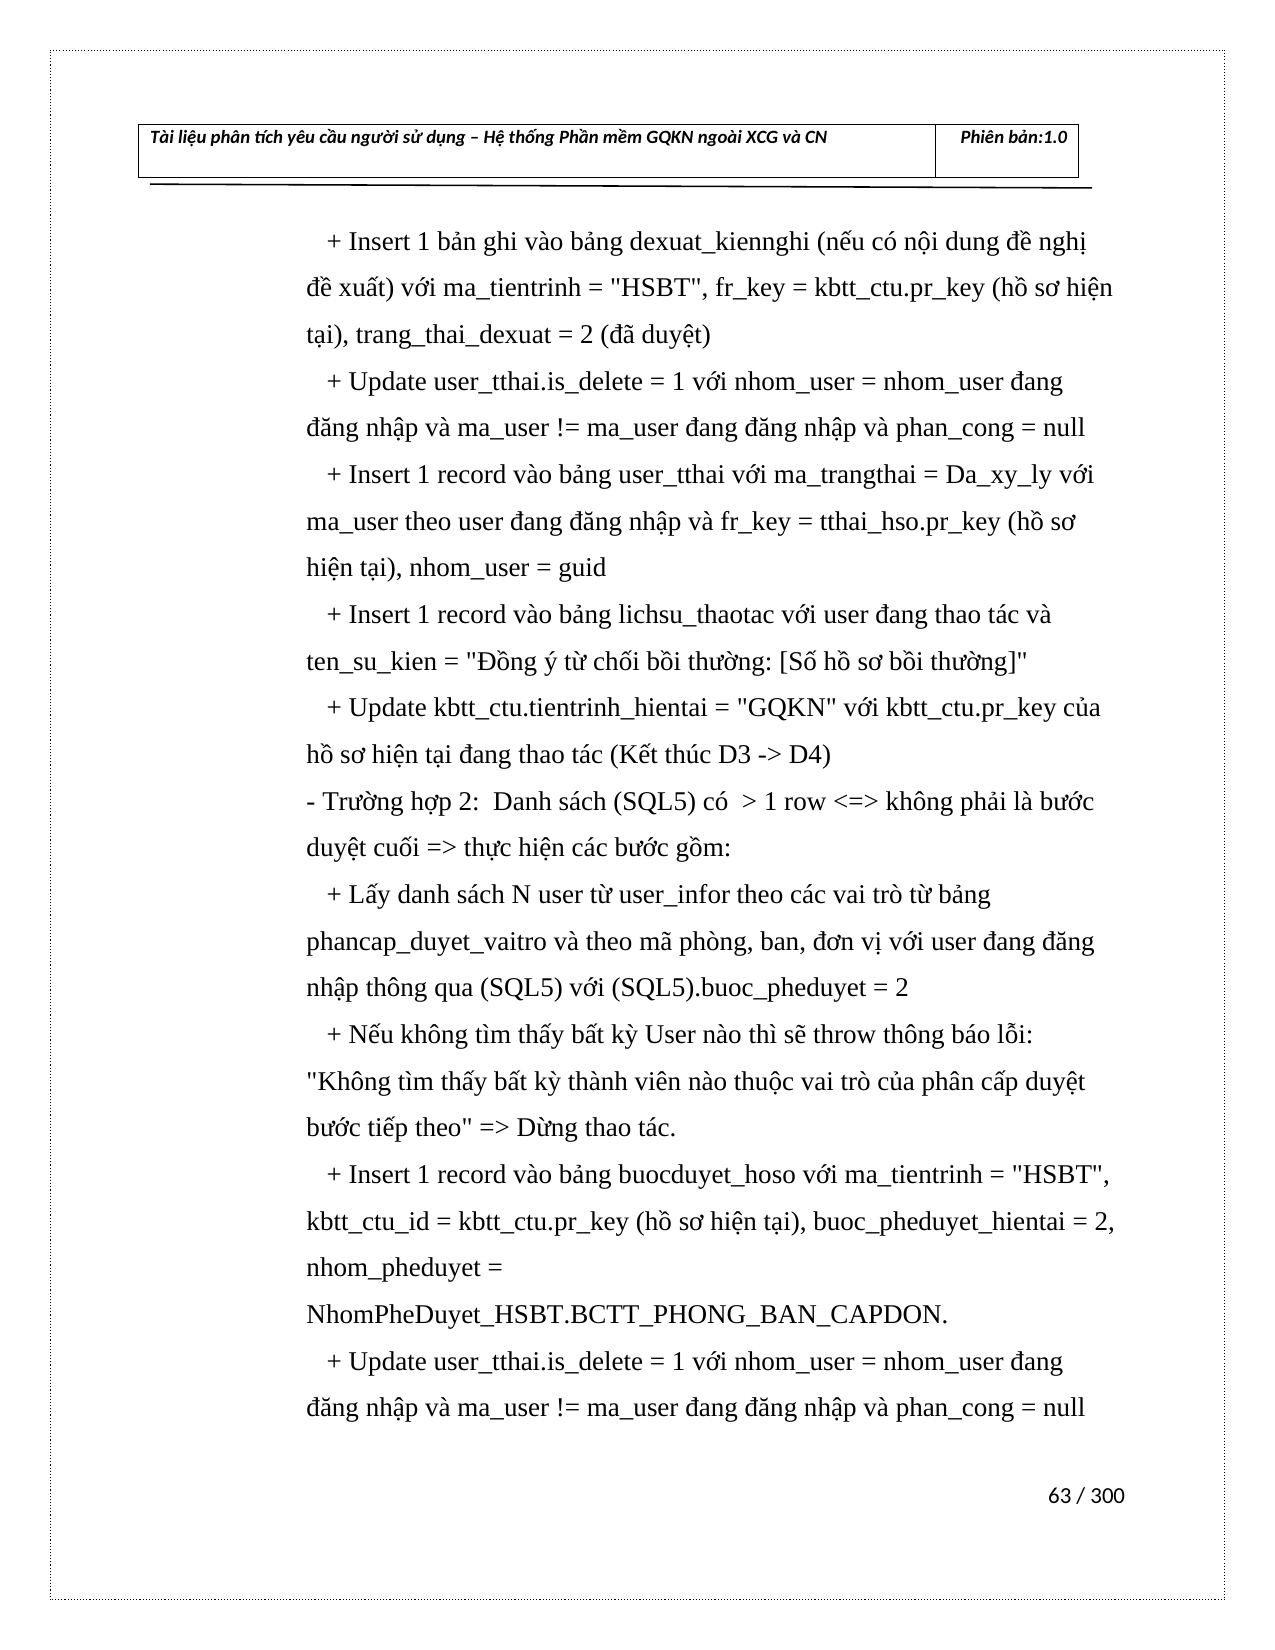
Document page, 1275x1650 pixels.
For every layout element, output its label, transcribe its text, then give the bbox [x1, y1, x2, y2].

text + Insert 1 record vào bảng buocduyet_hoso với ma_tientrinh = "HSBT", kbtt_ctu_id = kbtt_ctu.pr_key (hồ sơ hiện tại), buoc_pheduyet_hientai = 2, nhom_pheduyet = NhomPheDuyet_HSBT.BCTT_PHONG_BAN_CAPDON. [306, 1158, 1116, 1329]
text + Nếu không tìm thấy bất kỳ User nào thì sẽ throw thông báo lỗi: "Không tìm thấy bất kỳ thành viên nào thuộc vai trò của phân cấp duyệt bước tiếp theo" => Dừng thao tác. [306, 1018, 1116, 1143]
text - Trường hợp 2: Danh sách (SQL5) có > 1 row <=> không phải là bước duyệt cuối => thực hiện các bước gồm: [306, 785, 1116, 863]
text + Update kbtt_ctu.tientrinh_hientai = "GQKN" với kbtt_ctu.pr_key của hồ sơ hiện tại đang thao tác (Kết thúc D3 -> D4) [306, 691, 1116, 769]
text + Update user_tthai.is_delete = 1 với nhom_user = nhom_user đang đăng nhập và ma_user != ma_user đang đăng nhập và phan_cong = null [306, 365, 1116, 443]
text + Update user_tthai.is_delete = 1 với nhom_user = nhom_user đang đăng nhập và ma_user != ma_user đang đăng nhập và phan_cong = null [306, 1345, 1116, 1423]
text + Insert 1 record vào bảng user_tthai với ma_trangthai = Da_xy_ly với ma_user theo user đang đăng nhập và fr_key = tthai_hso.pr_key (hồ sơ hiện tại), nhom_user = guid [306, 458, 1116, 583]
text + Insert 1 bản ghi vào bảng dexuat_kiennghi (nếu có nội dung đề nghị đề xuất) với ma_tientrinh = "HSBT", fr_key = kbtt_ctu.pr_key (hồ sơ hiện tại), trang_thai_dexuat = 2 (đã duyệt) [306, 225, 1116, 349]
text + Lấy danh sách N user từ user_infor theo các vai trò từ bảng phancap_duyet_vaitro và theo mã phòng, ban, đơn vị với user đang đăng nhập thông qua (SQL5) với (SQL5).buoc_pheduyet = 2 [306, 878, 1116, 1003]
text + Insert 1 record vào bảng lichsu_thaotac với user đang thao tác và ten_su_kien = "Đồng ý từ chối bồi thường: [Số hồ sơ bồi thường]" [306, 598, 1116, 676]
